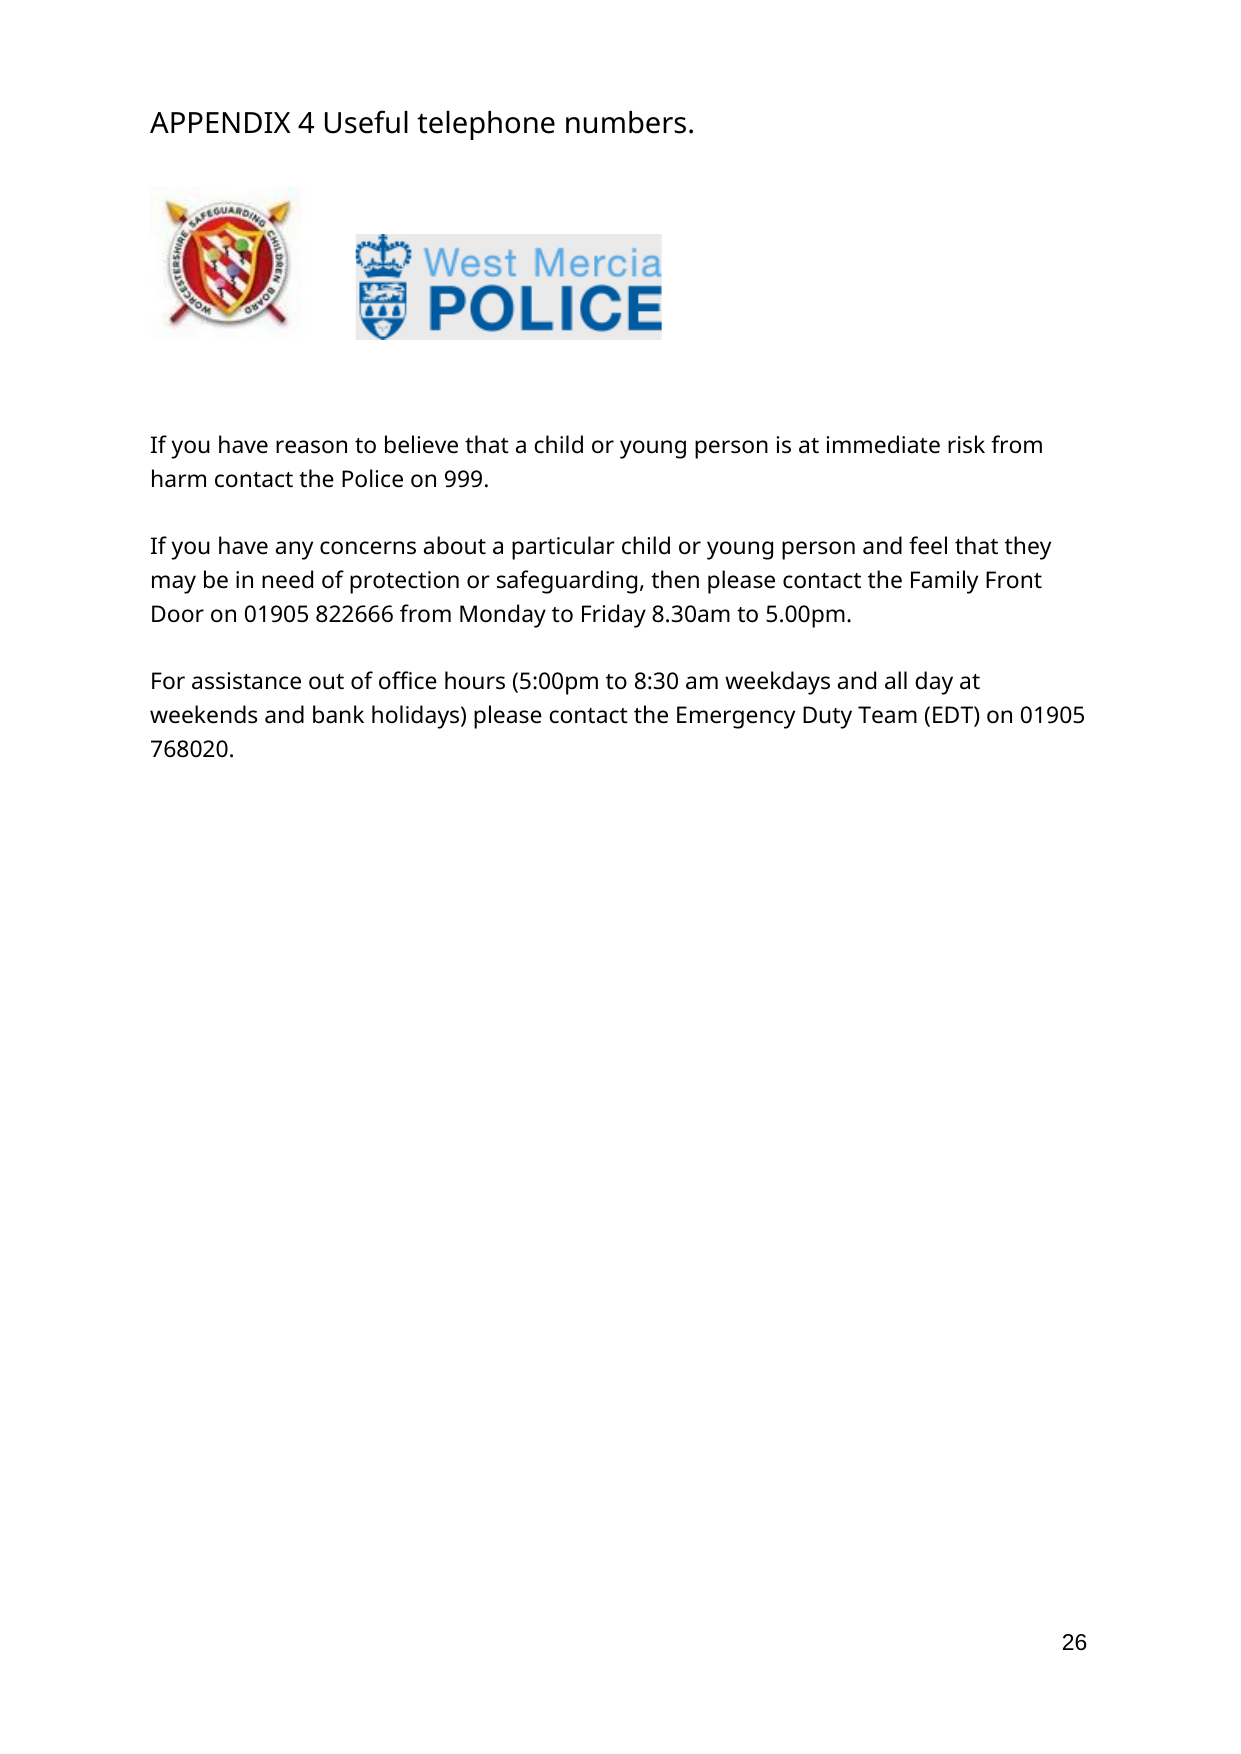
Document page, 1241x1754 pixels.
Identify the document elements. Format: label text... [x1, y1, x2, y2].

text APPENDIX 4 Useful telephone numbers. [150, 102, 1087, 142]
text For assistance out of office hours (5:00pm to 8:30 am weekdays and all day at weekends and bank holidays) please contact the Emergency Duty Team (EDT) on 01905 768020. [150, 665, 1087, 764]
picture [355, 234, 662, 340]
picture [150, 187, 307, 340]
text If you have reason to believe that a child or young person is at immediate risk from harm contact the Police on 999. [150, 429, 1087, 494]
text If you have any concerns about a particular child or young person and feel that they may be in need of protection or safeguarding, then please contact the Family Front Door on 01905 822666 from Monday to Friday 8.30am to 5.00pm. [150, 530, 1087, 629]
